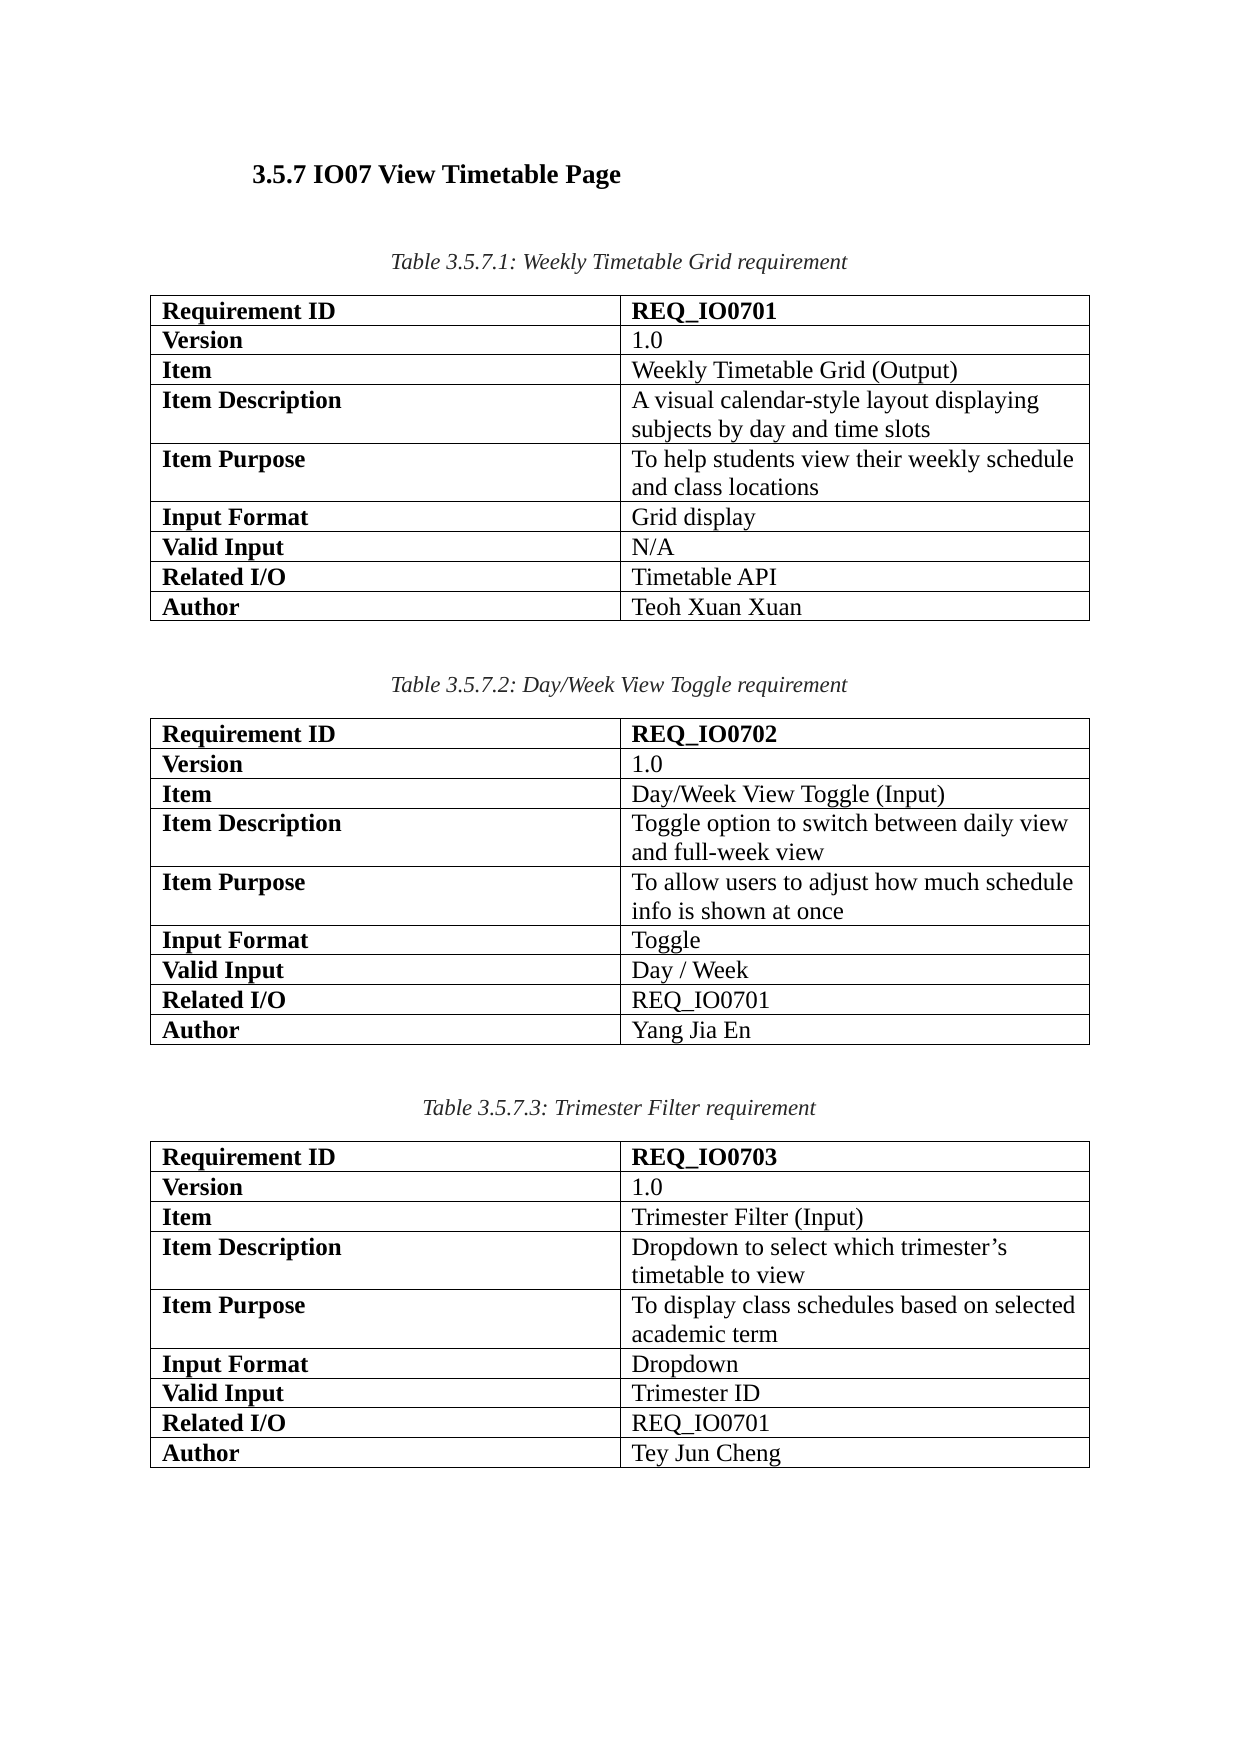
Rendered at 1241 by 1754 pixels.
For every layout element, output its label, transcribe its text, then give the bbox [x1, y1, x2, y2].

table_cell Dropdown [621, 1349, 1089, 1377]
table_cell Day/Week View Toggle (Input) [621, 779, 1089, 807]
text Table 3.5.7.1: Weekly Timetable Grid requirement [150, 248, 1090, 274]
table_cell Author [151, 1015, 620, 1044]
table_cell To allow users to adjust how much schedule info is shown at once [621, 867, 1089, 924]
table_cell Version [151, 326, 620, 354]
table_cell 1.0 [621, 1172, 1089, 1201]
table_cell Toggle [621, 926, 1089, 954]
table_cell Input Format [151, 926, 620, 954]
table_cell Item [151, 355, 620, 384]
table_cell Weekly Timetable Grid (Output) [621, 355, 1089, 384]
text Table 3.5.7.2: Day/Week View Toggle requirement [150, 671, 1090, 697]
subtitle 3.5.7 IO07 View Timetable Page [150, 158, 1090, 189]
table_cell Grid display [621, 502, 1089, 531]
table_header Requirement ID [151, 719, 620, 748]
table_cell Related I/O [151, 985, 620, 1014]
table_cell A visual calendar-style layout displaying subjects by day and time slots [621, 385, 1089, 443]
table_cell Item Description [151, 385, 620, 443]
table_cell To help students view their weekly schedule and class locations [621, 444, 1089, 501]
table_cell Teoh Xuan Xuan [621, 592, 1089, 620]
table_header Requirement ID [151, 1142, 620, 1171]
table_cell Yang Jia En [621, 1015, 1089, 1044]
table_cell Day / Week [621, 955, 1089, 984]
table_cell Related I/O [151, 1408, 620, 1437]
table_cell Version [151, 749, 620, 778]
table_cell Item Purpose [151, 1290, 620, 1348]
table_cell Trimester ID [621, 1379, 1089, 1407]
table_cell Trimester Filter (Input) [621, 1202, 1089, 1231]
table_cell Item [151, 779, 620, 807]
table_cell Item Description [151, 809, 620, 866]
table_cell Valid Input [151, 532, 620, 561]
table_cell Item Purpose [151, 444, 620, 501]
table_cell Input Format [151, 502, 620, 531]
table_cell Valid Input [151, 1379, 620, 1407]
table_header Requirement ID [151, 296, 620, 324]
table_cell 1.0 [621, 749, 1089, 778]
text Table 3.5.7.3: Trimester Filter requirement [150, 1094, 1090, 1121]
table_cell To display class schedules based on selected academic term [621, 1290, 1089, 1348]
table_cell Item Purpose [151, 867, 620, 924]
table_header REQ_IO0703 [621, 1142, 1089, 1171]
table_cell Author [151, 1438, 620, 1467]
table_header REQ_IO0701 [621, 296, 1089, 324]
table_cell REQ_IO0701 [621, 985, 1089, 1014]
table_cell Item Description [151, 1232, 620, 1289]
table_cell Input Format [151, 1349, 620, 1377]
table_header REQ_IO0702 [621, 719, 1089, 748]
table_cell Timetable API [621, 562, 1089, 591]
table_cell N/A [621, 532, 1089, 561]
table_cell Toggle option to switch between daily view and full-week view [621, 809, 1089, 866]
table_cell Version [151, 1172, 620, 1201]
table_cell Related I/O [151, 562, 620, 591]
table_cell Valid Input [151, 955, 620, 984]
table_cell Item [151, 1202, 620, 1231]
table_cell Tey Jun Cheng [621, 1438, 1089, 1467]
table_cell REQ_IO0701 [621, 1408, 1089, 1437]
table_cell 1.0 [621, 326, 1089, 354]
table_cell Author [151, 592, 620, 620]
table_cell Dropdown to select which trimester’s timetable to view [621, 1232, 1089, 1289]
